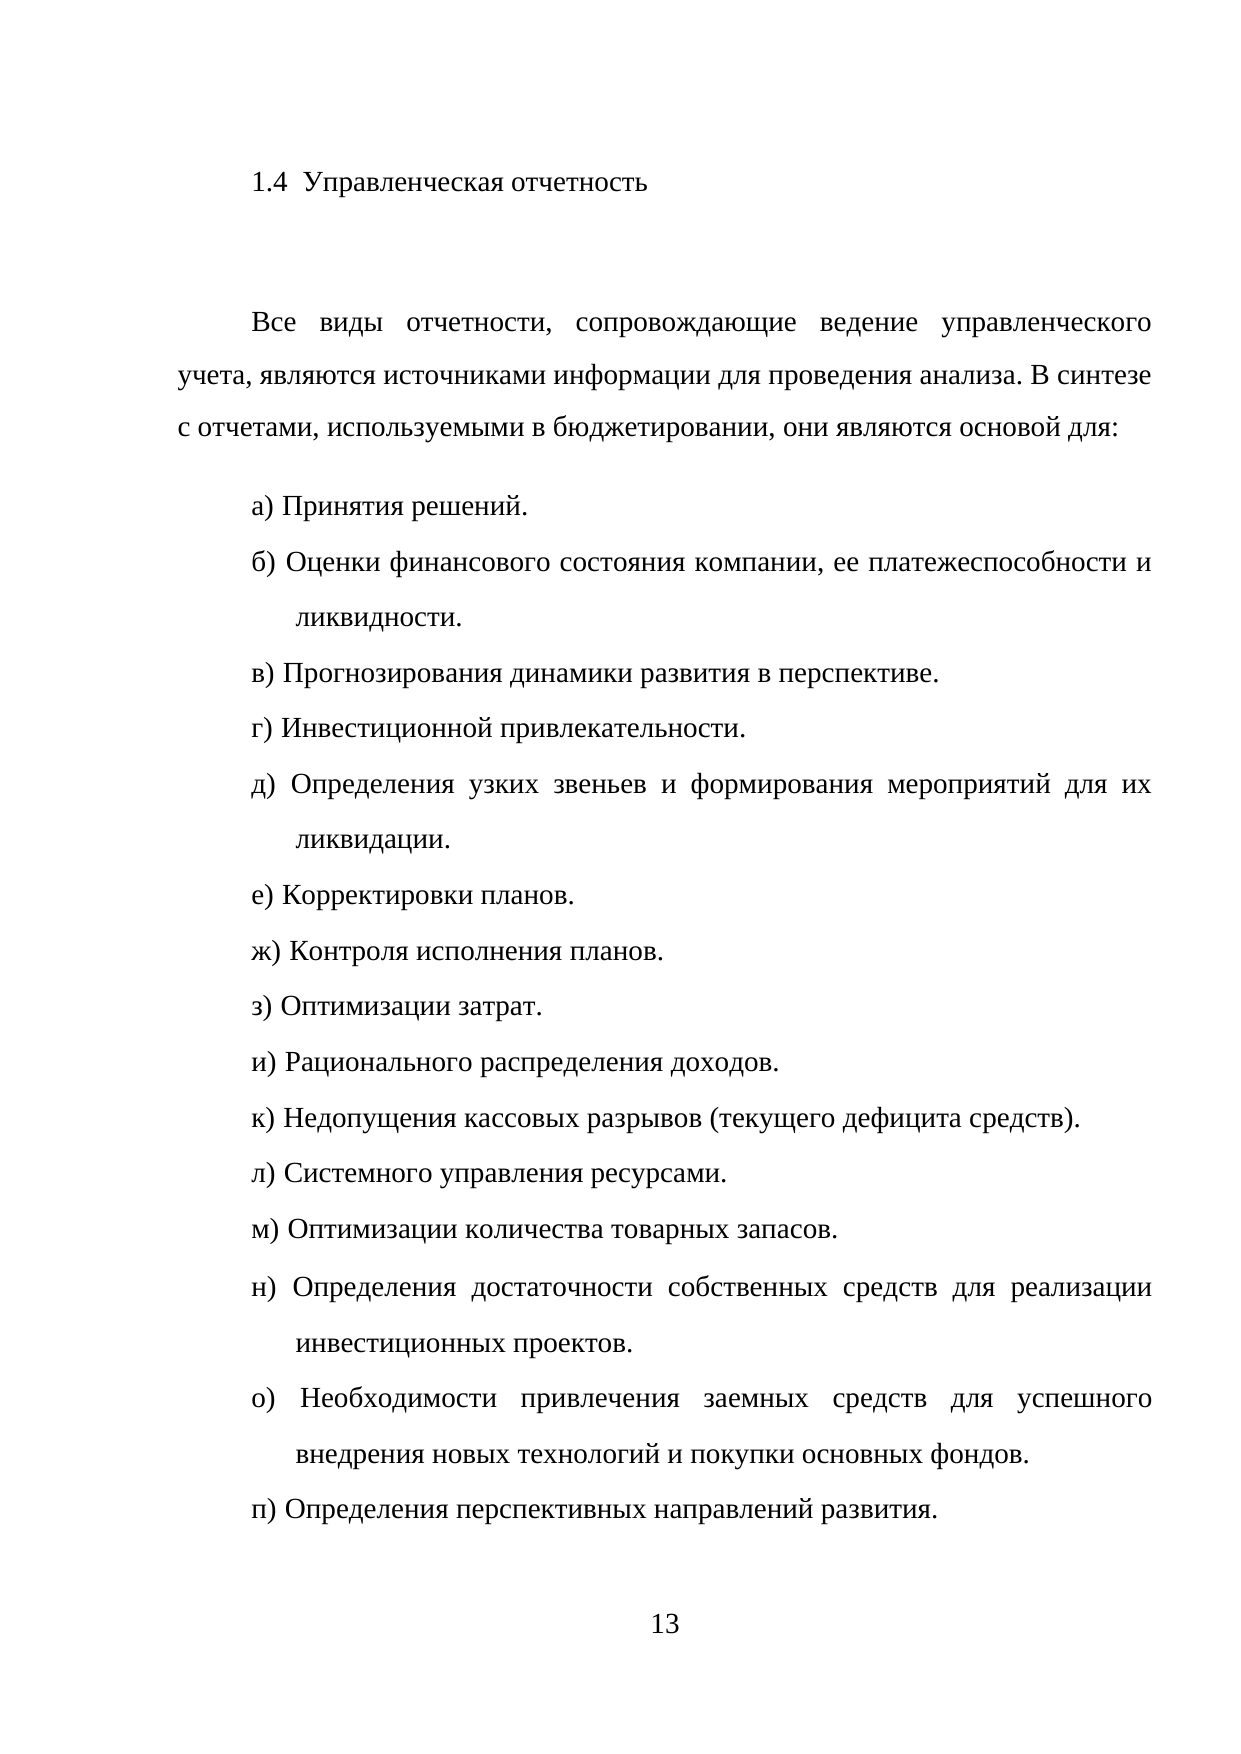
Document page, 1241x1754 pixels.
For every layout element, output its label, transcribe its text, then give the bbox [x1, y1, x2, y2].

text и) Рационального распределения доходов. [251, 1044, 1153, 1078]
text е) Корректировки планов. [251, 877, 1153, 911]
text б) Оценки финансового состояния компании, ее платежеспособности и ликвидности. [251, 544, 1153, 633]
text о) Необходимости привлечения заемных средств для успешного внедрения новых технологий и покупки основных фондов. [251, 1381, 1153, 1469]
text ж) Контроля исполнения планов. [251, 933, 1153, 966]
text в) Прогнозирования динамики развития в перспективе. [251, 655, 1153, 688]
text з) Оптимизации затрат. [251, 988, 1153, 1022]
text м) Оптимизации количества товарных запасов. [251, 1211, 1153, 1245]
text а) Принятия решений. [251, 488, 1153, 522]
text н) Определения достаточности собственных средств для реализации инвестиционных проектов. [251, 1269, 1153, 1358]
text Все виды отчетности, сопровождающие ведение управленческого учета, являются источниками информации для проведения анализа. В синтезе с отчетами, используемыми в бюджетировании, они являются основой для: [177, 304, 1153, 443]
text г) Инвестиционной привлекательности. [251, 711, 1153, 744]
text 1.4 Управленческая отчетность [251, 164, 1153, 197]
text к) Недопущения кассовых разрывов (текущего дефицита средств). [251, 1100, 1153, 1133]
text л) Системного управления ресурсами. [251, 1156, 1153, 1189]
text п) Определения перспективных направлений развития. [251, 1491, 1153, 1525]
text д) Определения узких звеньев и формирования мероприятий для их ликвидации. [251, 766, 1153, 855]
